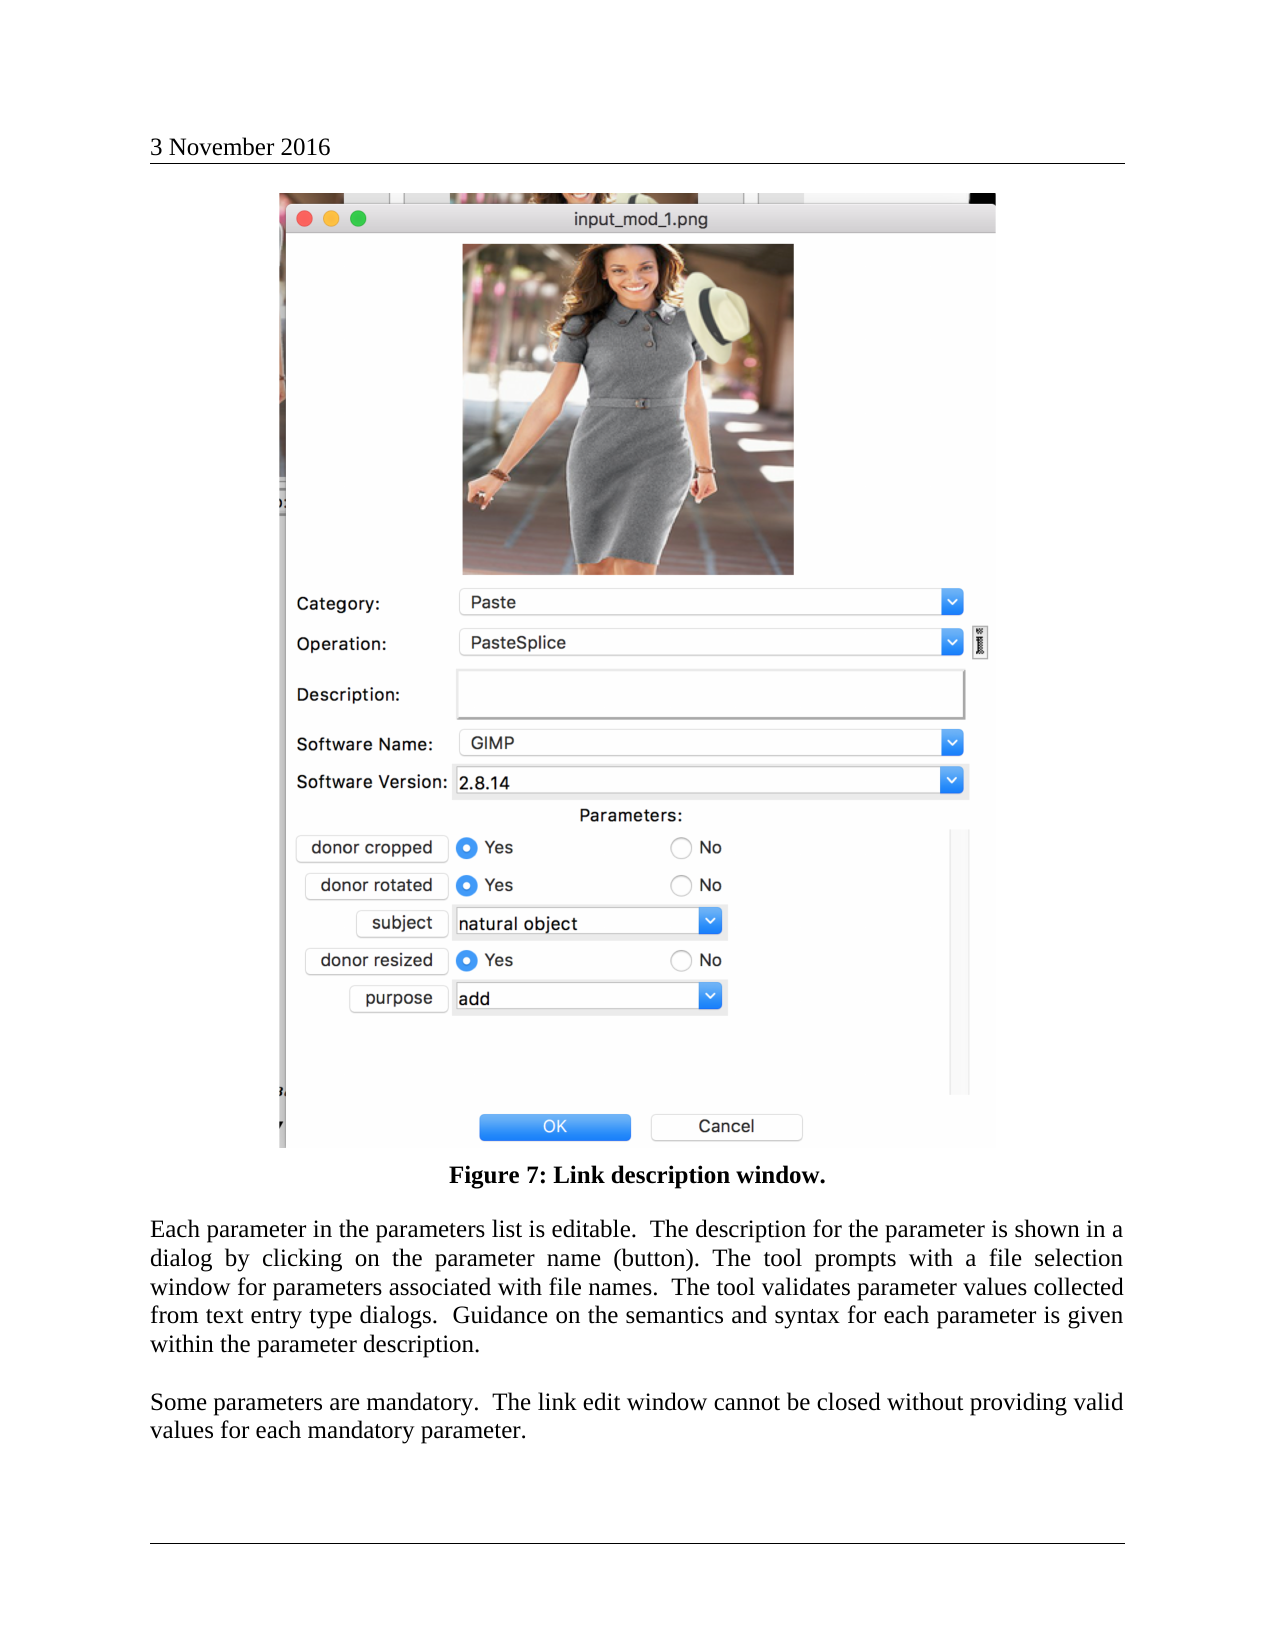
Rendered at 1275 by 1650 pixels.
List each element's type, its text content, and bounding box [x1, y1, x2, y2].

text Some parameters are mandatory. The link edit window cannot be closed without providing valid values for each mandatory parameter. [150, 1387, 1125, 1444]
text Each parameter in the parameters list is editable. The description for the parameter is shown in a dialog by clicking on the parameter name (button). The tool prompts with a file selection window for parameters associated with file names. The tool validates parameter values collected from text entry type dialogs. Guidance on the semantics and syntax for each parameter is given within the parameter description. [150, 1214, 1125, 1358]
text Figure 7: Link description window. [150, 1161, 1125, 1189]
picture [279, 193, 996, 1148]
